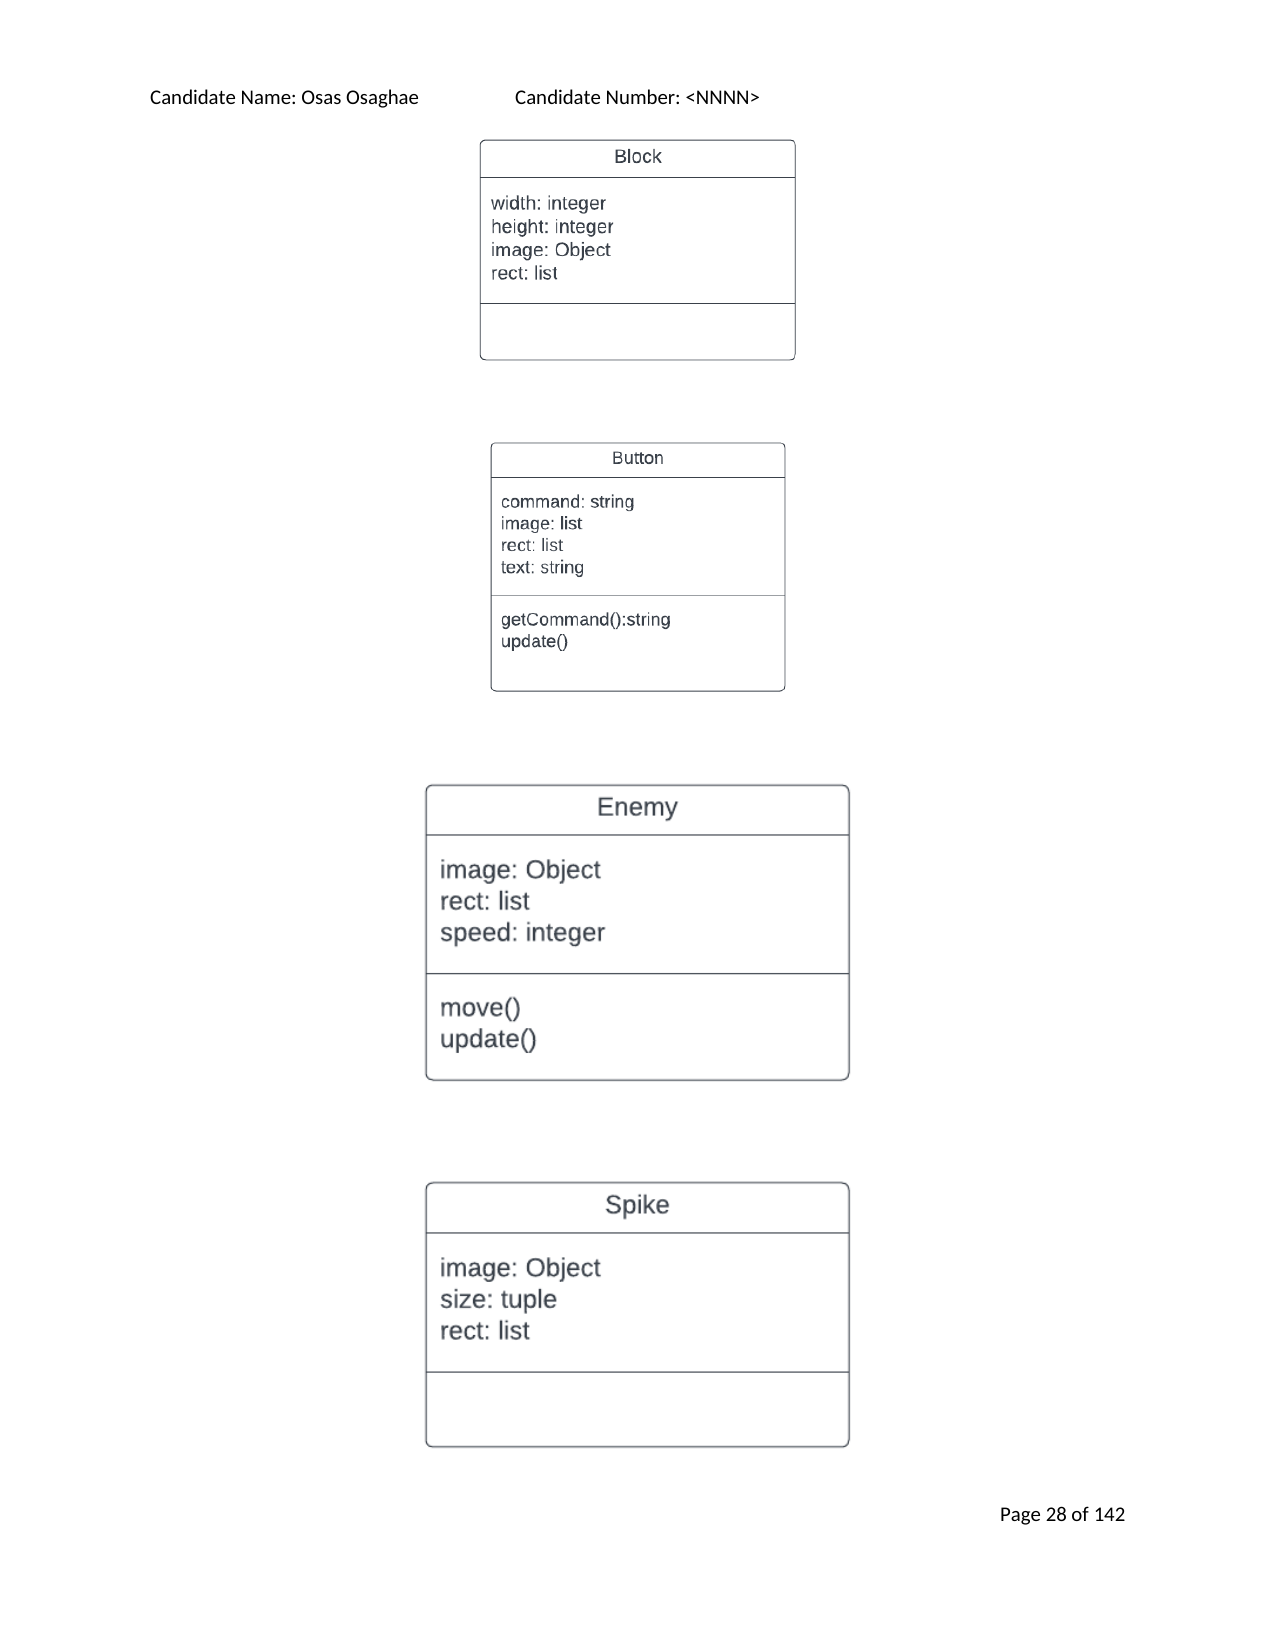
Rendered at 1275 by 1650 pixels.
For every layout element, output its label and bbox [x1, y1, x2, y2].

picture [379, 1144, 896, 1486]
picture [379, 745, 896, 1120]
picture [458, 412, 817, 721]
picture [445, 109, 830, 389]
